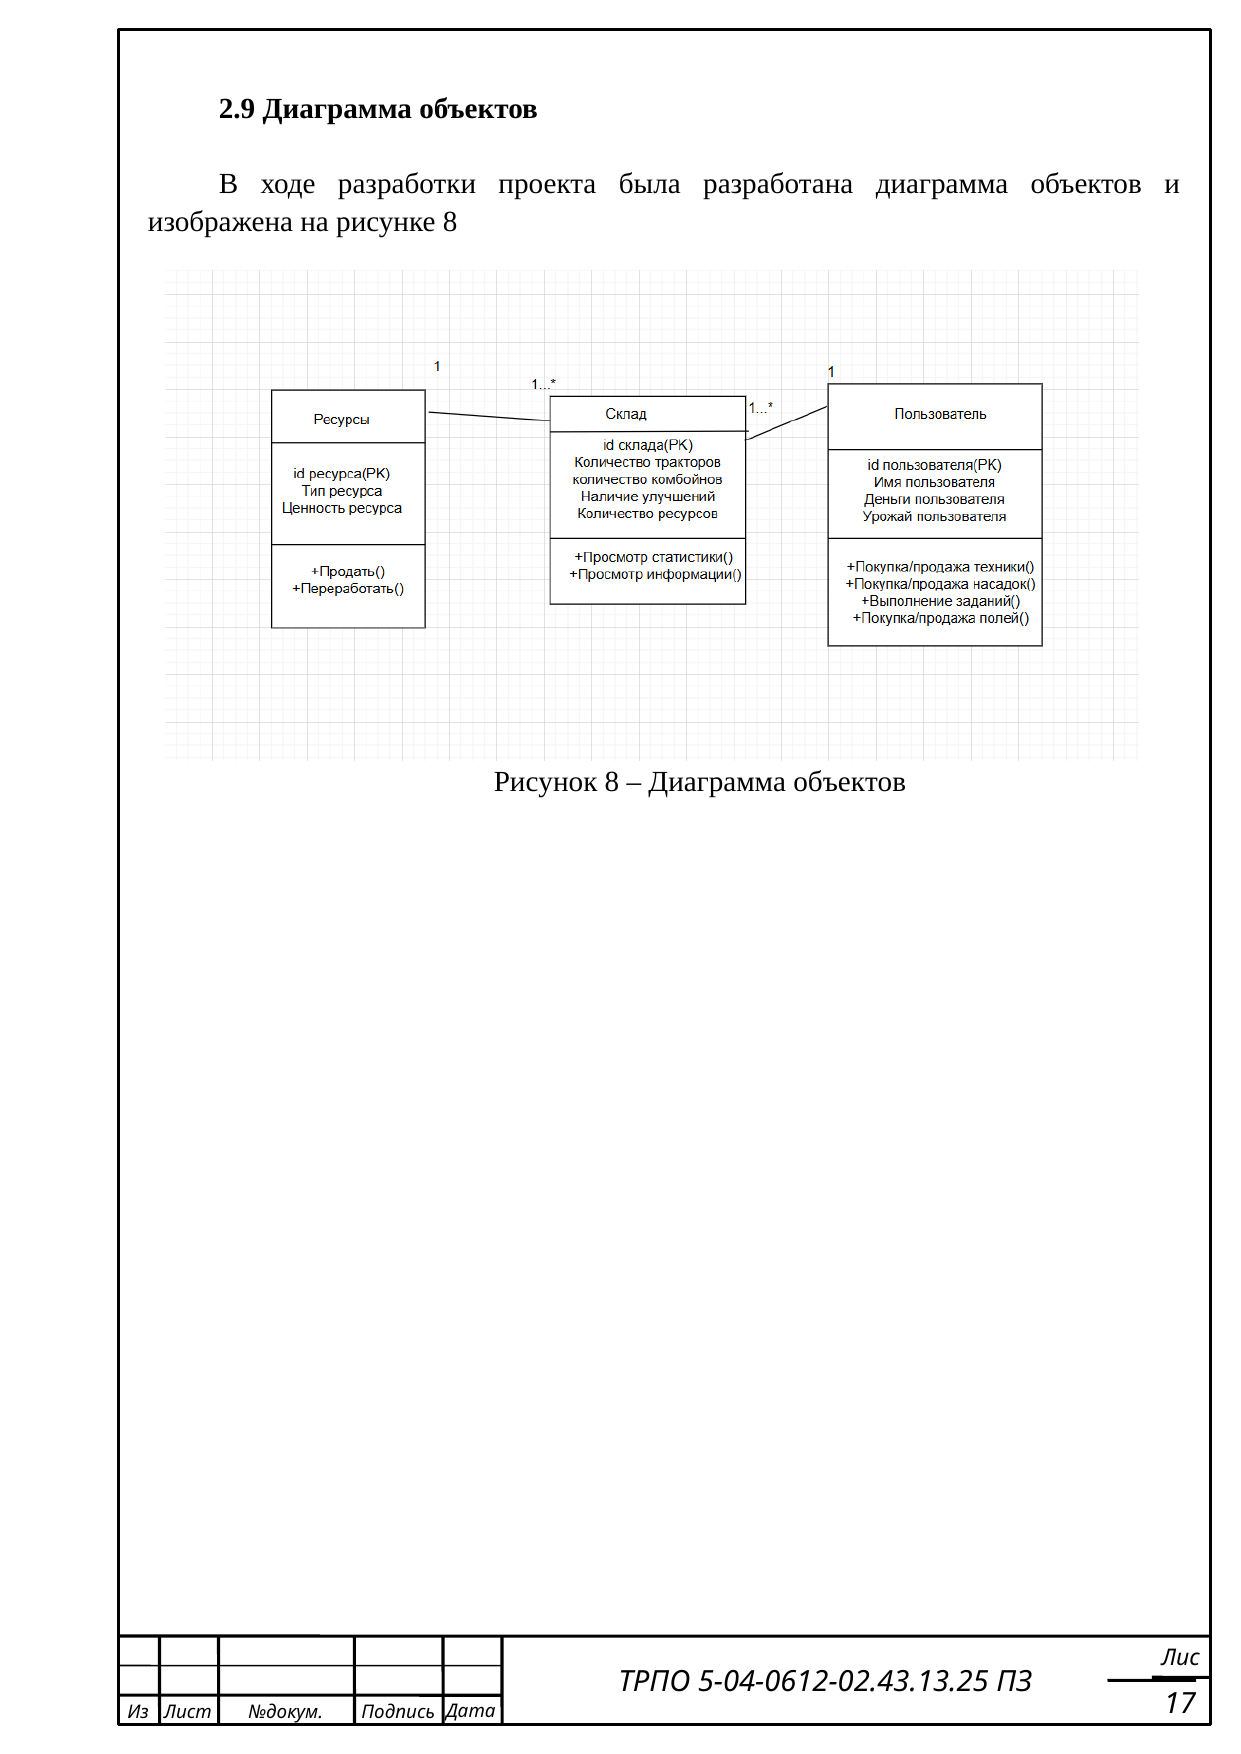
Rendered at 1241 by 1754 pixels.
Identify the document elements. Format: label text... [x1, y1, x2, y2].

text 2.9 Диаграмма объектов [148, 89, 1181, 126]
text В ходе разработки проекта была разработана диаграмма объектов и изображена на рисунке 8 [148, 164, 1181, 239]
picture [164, 270, 1140, 761]
